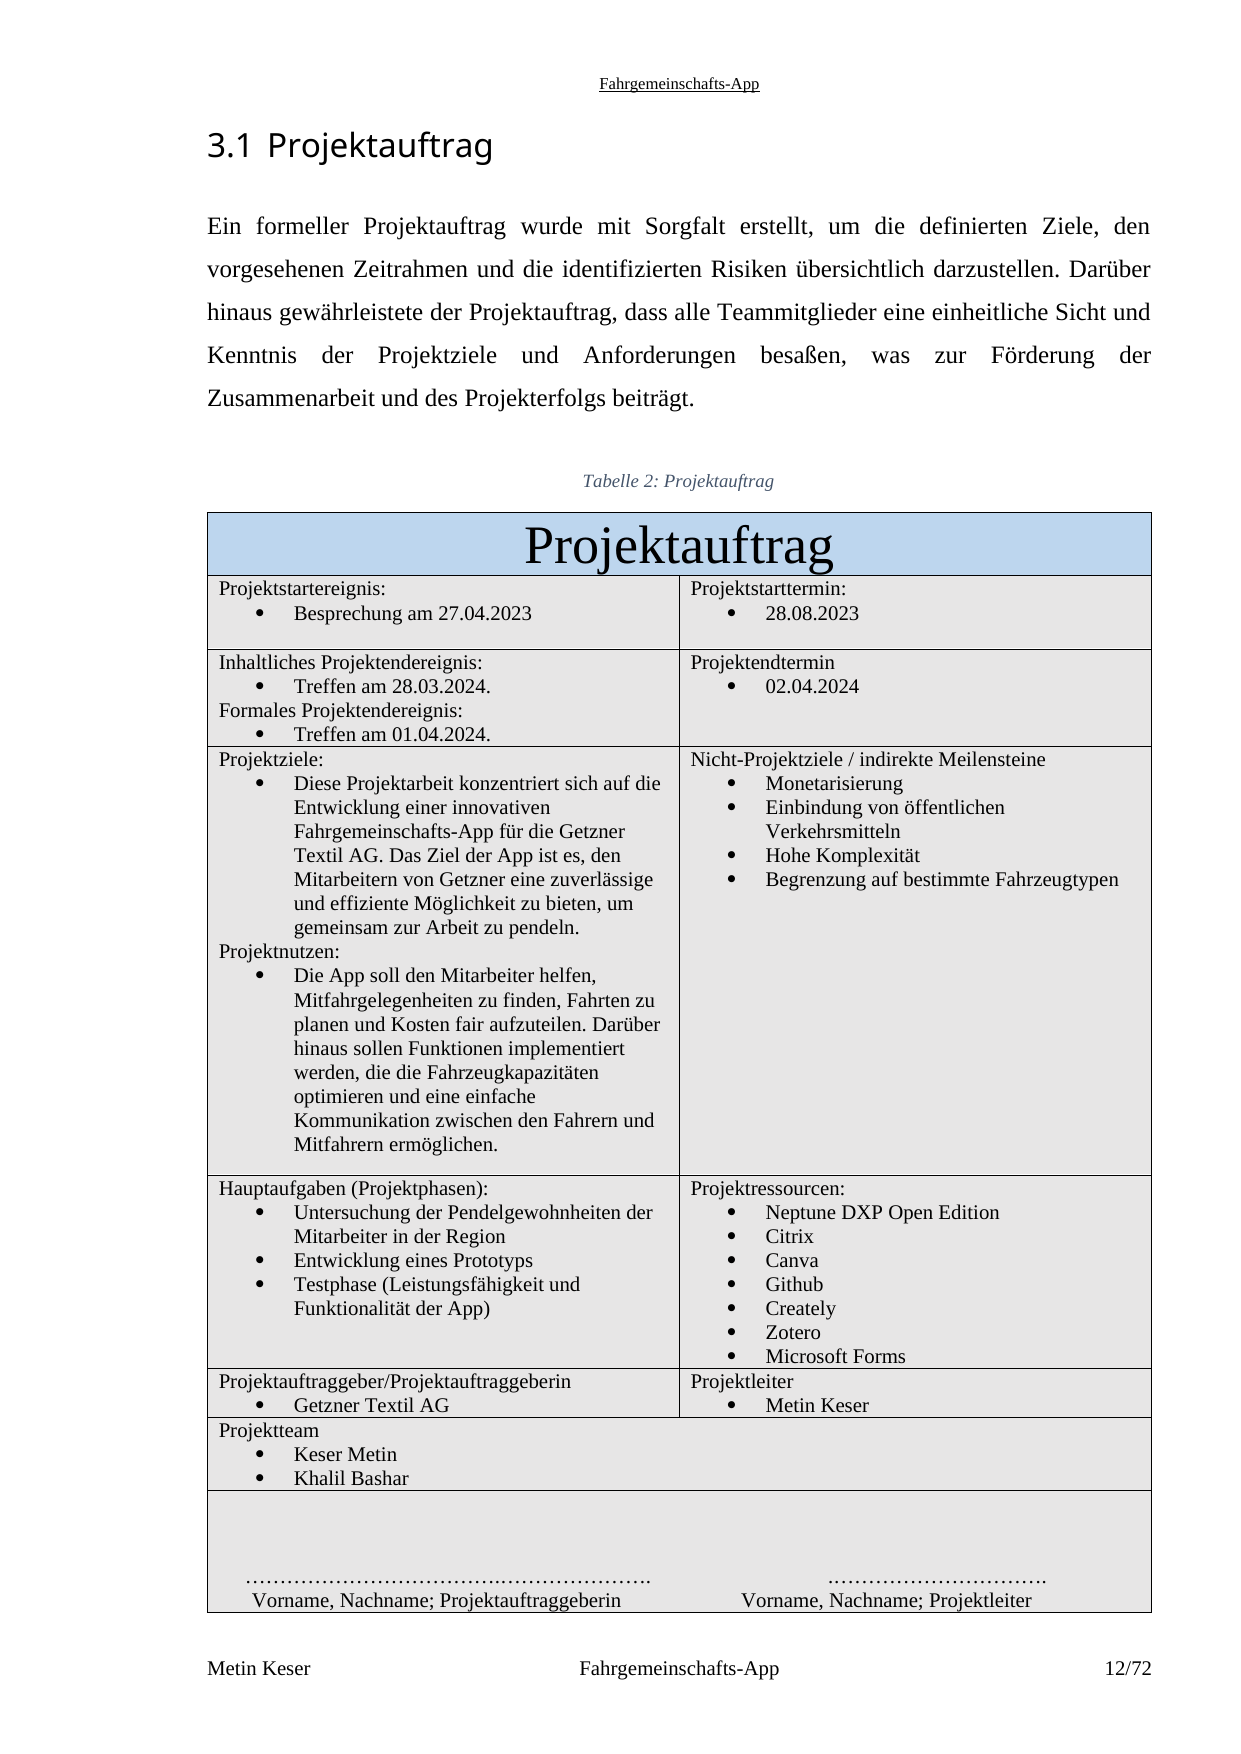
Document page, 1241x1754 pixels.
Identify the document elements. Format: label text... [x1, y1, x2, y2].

table_cell Nicht-Projektziele / indirekte Meilensteine Monetarisierung Einbindung von öffentlichen Verkehrsmitteln Hohe Komplexität Begrenzung auf bestimmte Fahrzeugtypen [680, 747, 1151, 1174]
table_cell Projektstarttermin: 28.08.2023 [680, 576, 1151, 648]
table_header Projektauftrag [208, 513, 1151, 575]
table_cell Projektressourcen: Neptune DXP Open Edition Citrix Canva Github Creately Zotero Microsoft Forms [680, 1176, 1151, 1368]
table_cell ……………………………….…………………. .…………………………. Vorname, Nachname; Projektauftraggeberin Vorname, Nachname; Projektleiter [208, 1491, 1151, 1612]
text Ein formeller Projektauftrag wurde mit Sorgfalt erstellt, um die definierten Ziele, den vorgesehenen Zeitrahmen und die identifizierten Risiken übersichtlich darzustellen. Darüber hinaus gewährleistete der Projektauftrag, dass alle Teammitglieder eine einheitliche Sicht und Kenntnis der Projektziele und Anforderungen besaßen, was zur Förderung der Zusammenarbeit und des Projekterfolgs beiträgt. [207, 211, 1152, 412]
table_cell Projektziele: Diese Projektarbeit konzentriert sich auf die Entwicklung einer innovativen Fahrgemeinschafts-App für die Getzner Textil AG. Das Ziel der App ist es, den Mitarbeitern von Getzner eine zuverlässige und effiziente Möglichkeit zu bieten, um gemeinsam zur Arbeit zu pendeln. Projektnutzen: Die App soll den Mitarbeiter helfen, Mitfahrgelegenheiten zu finden, Fahrten zu planen und Kosten fair aufzuteilen. Darüber hinaus sollen Funktionen implementiert werden, die die Fahrzeugkapazitäten optimieren und eine einfache Kommunikation zwischen den Fahrern und Mitfahrern ermöglichen. [208, 747, 679, 1174]
subtitle Projektauftrag [207, 122, 1152, 168]
table_cell Inhaltliches Projektendereignis: Treffen am 28.03.2024. Formales Projektendereignis: Treffen am 01.04.2024. [208, 650, 679, 746]
text Tabelle 2: Projektauftrag [207, 469, 1152, 491]
table_cell Projektteam Keser Metin Khalil Bashar [208, 1418, 1151, 1490]
table_cell Projektstartereignis: Besprechung am 27.04.2023 [208, 576, 679, 648]
table_cell Projektleiter Metin Keser [680, 1369, 1151, 1417]
table_cell Projektendtermin 02.04.2024 [680, 650, 1151, 746]
table_cell Hauptaufgaben (Projektphasen): Untersuchung der Pendelgewohnheiten der Mitarbeiter in der Region Entwicklung eines Prototyps Testphase (Leistungsfähigkeit und Funktionalität der App) [208, 1176, 679, 1368]
table_cell Projektauftraggeber/Projektauftraggeberin Getzner Textil AG [208, 1369, 679, 1417]
